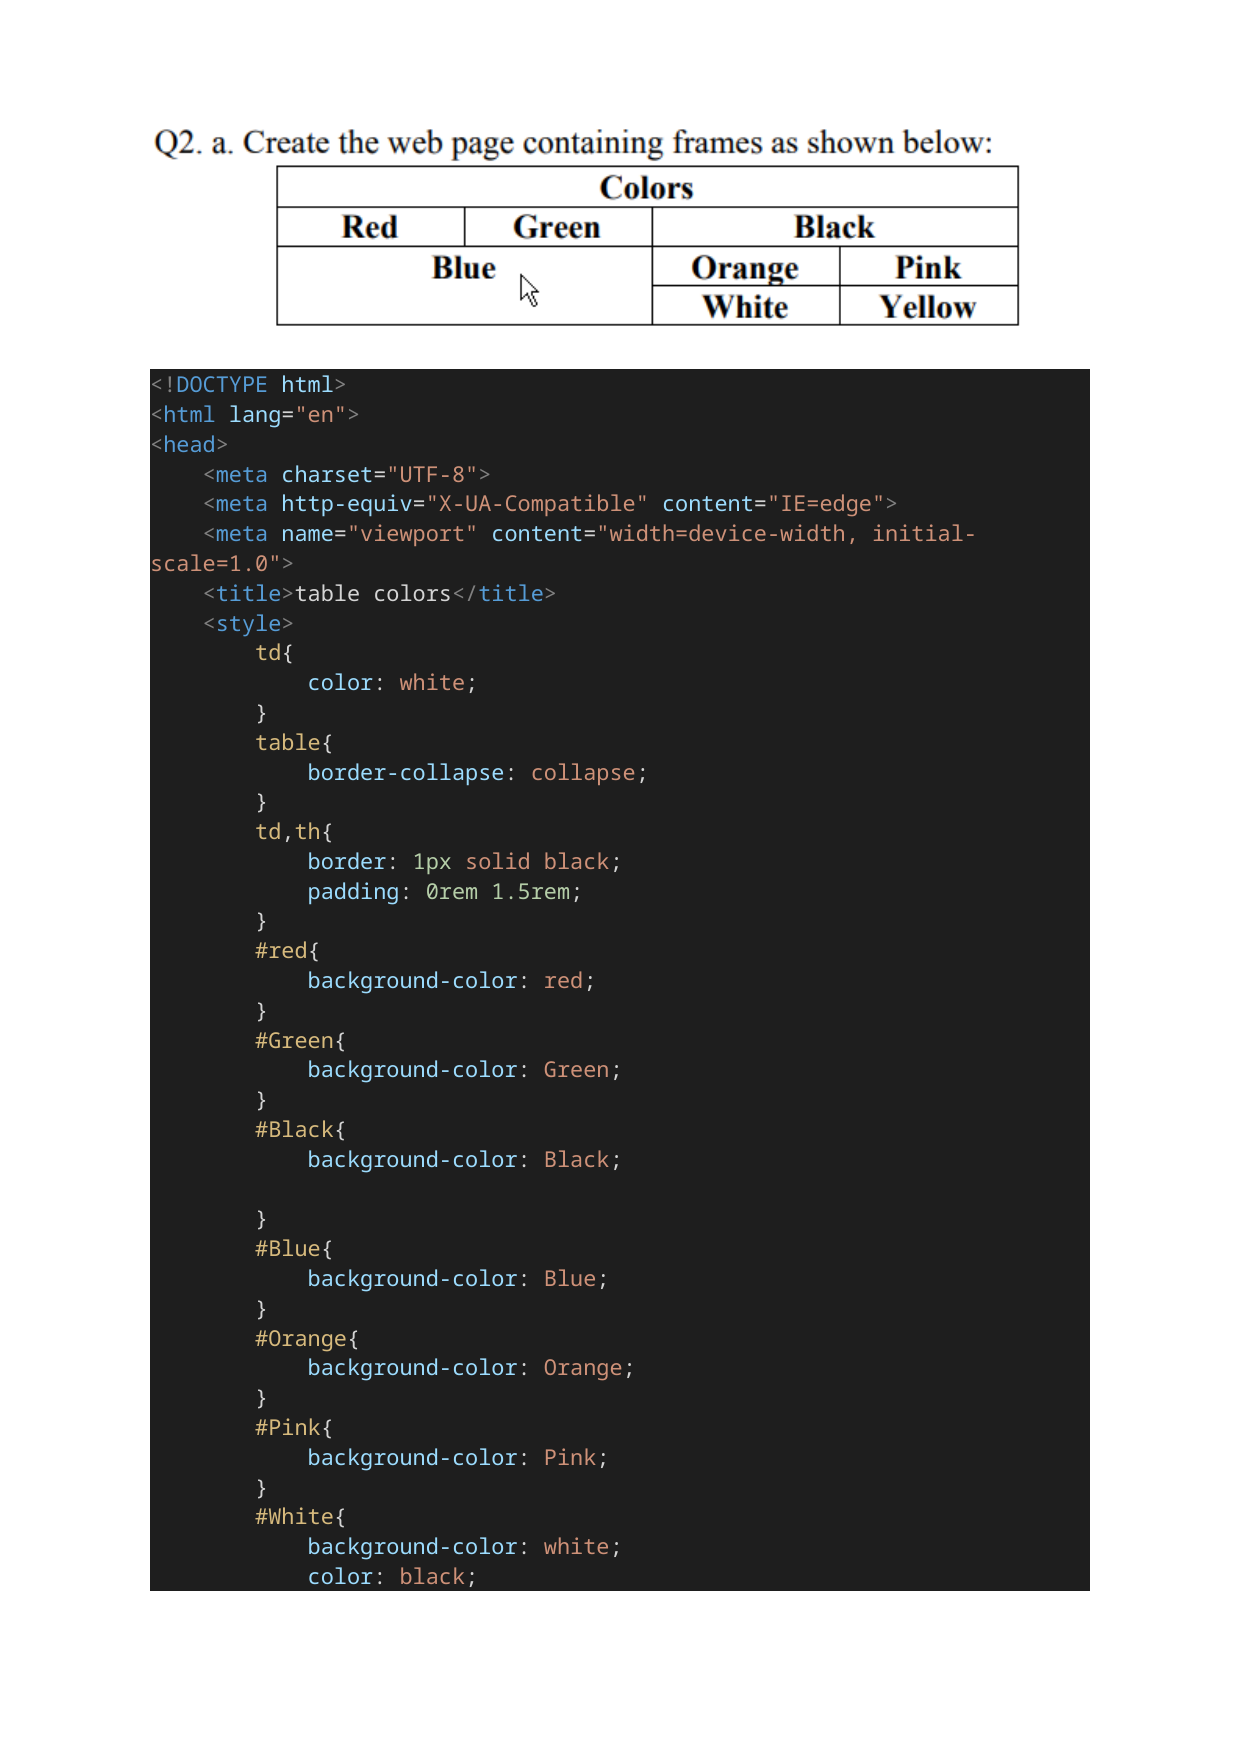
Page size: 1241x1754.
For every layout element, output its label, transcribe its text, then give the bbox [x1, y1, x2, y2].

text #Orange{ [150, 1322, 1090, 1352]
text } [150, 1203, 1090, 1233]
text } [150, 1293, 1090, 1322]
text background-color: white; [150, 1531, 1090, 1561]
text #red{ [150, 935, 1090, 965]
text td,th{ [150, 816, 1090, 846]
text #Green{ [150, 1024, 1090, 1054]
text background-color: Green; [150, 1054, 1090, 1084]
text background-color: Orange; [150, 1352, 1090, 1382]
text <!DOCTYPE html> [150, 369, 1090, 399]
text <html lang="en"> [150, 399, 1090, 429]
text } [150, 1084, 1090, 1114]
text } [150, 1471, 1090, 1501]
text <meta charset="UTF-8"> [150, 458, 1090, 488]
text background-color: Pink; [150, 1442, 1090, 1471]
text <meta http-equiv="X-UA-Compatible" content="IE=edge"> [150, 488, 1090, 518]
text border: 1px solid black; [150, 846, 1090, 876]
text color: black; [150, 1561, 1090, 1591]
text table{ [150, 727, 1090, 756]
text <title>table colors</title> [150, 578, 1090, 607]
text #Black{ [150, 1114, 1090, 1144]
picture [150, 103, 1088, 351]
text } [150, 697, 1090, 727]
text } [150, 1382, 1090, 1412]
text } [150, 995, 1090, 1024]
text td{ [150, 637, 1090, 667]
text } [150, 905, 1090, 935]
text <head> [150, 429, 1090, 458]
text background-color: Blue; [150, 1263, 1090, 1293]
text <meta name="viewport" content="width=device-width, initial-scale=1.0"> [150, 518, 1090, 578]
text padding: 0rem 1.5rem; [150, 876, 1090, 905]
text #Blue{ [150, 1233, 1090, 1263]
text background-color: red; [150, 965, 1090, 995]
text background-color: Black; [150, 1144, 1090, 1173]
text } [150, 786, 1090, 816]
text color: white; [150, 667, 1090, 697]
text #White{ [150, 1501, 1090, 1531]
text border-collapse: collapse; [150, 756, 1090, 786]
text <style> [150, 607, 1090, 637]
text #Pink{ [150, 1412, 1090, 1442]
